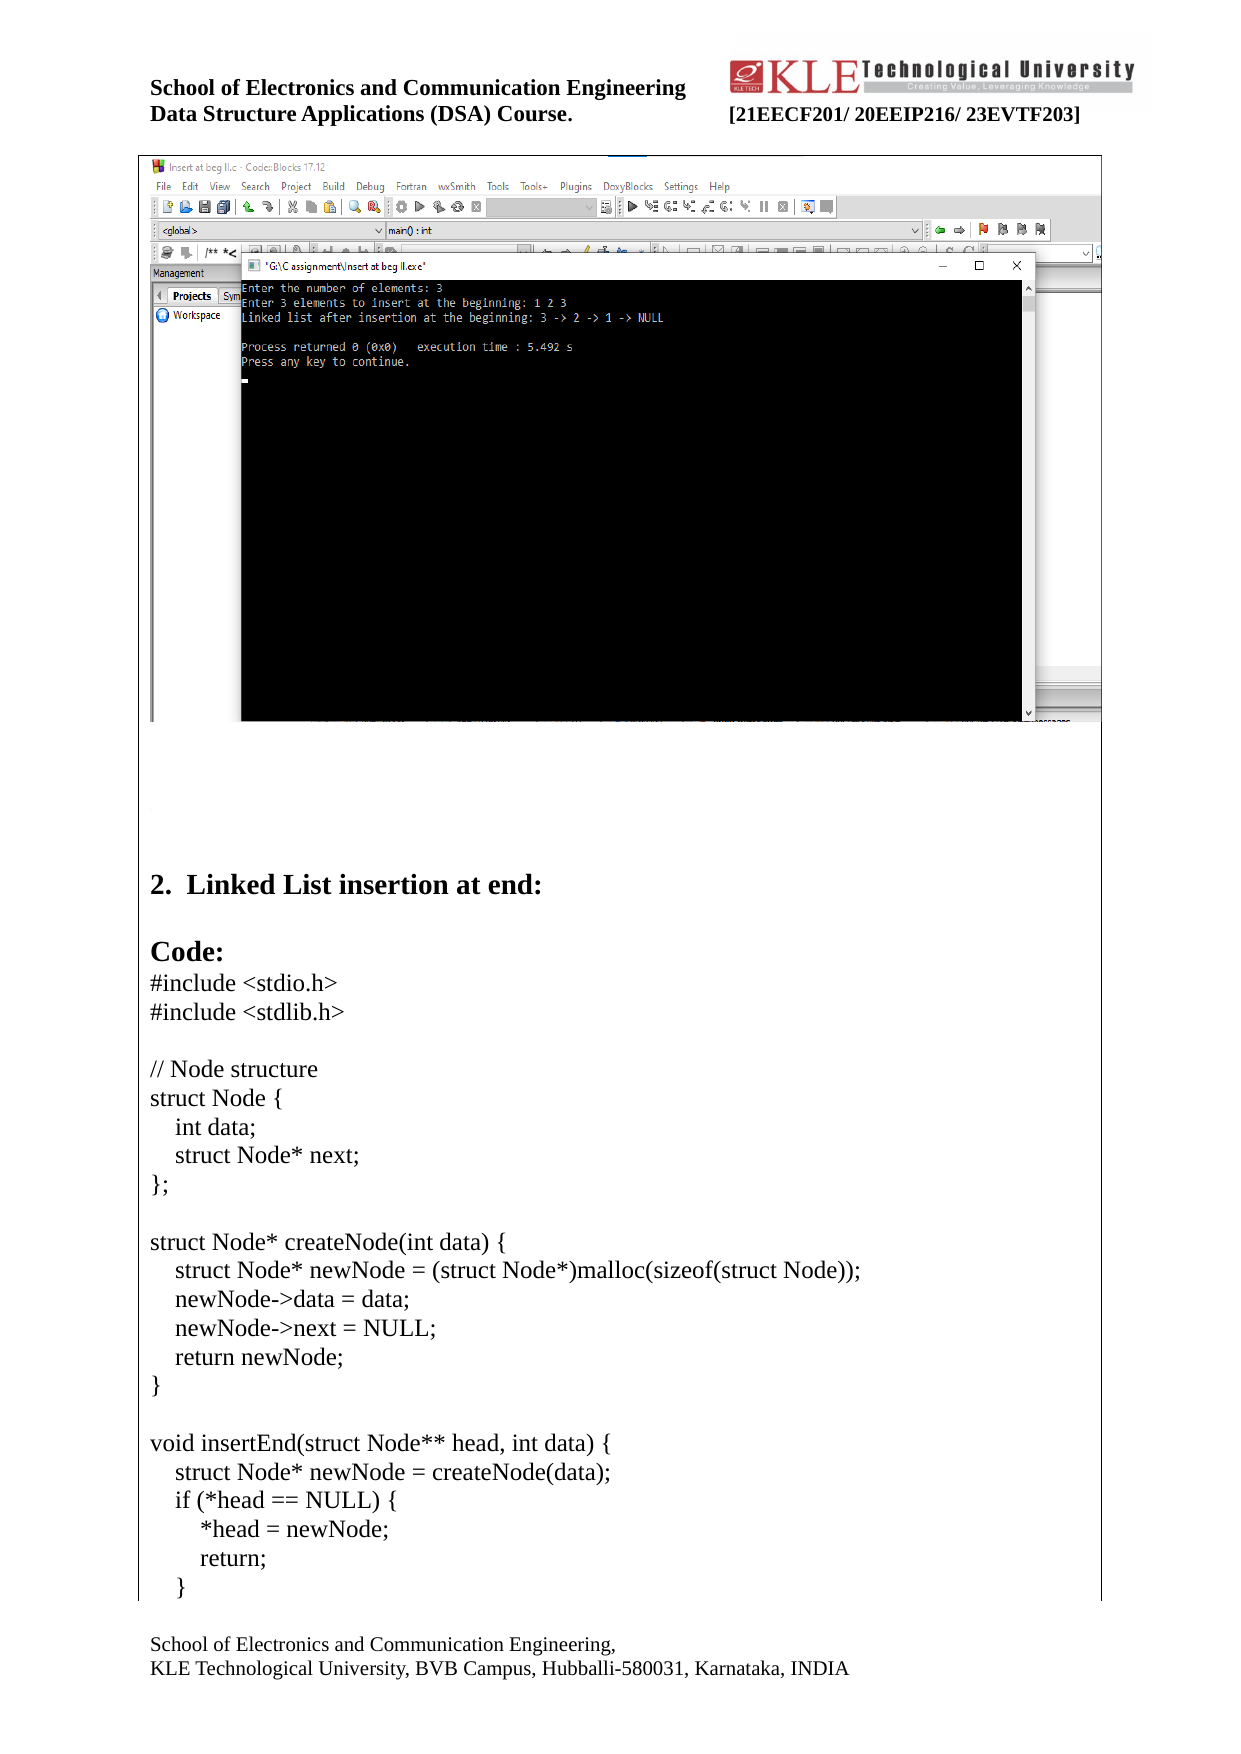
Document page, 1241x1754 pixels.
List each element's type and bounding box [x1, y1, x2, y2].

table_cell [139, 156, 1101, 1601]
picture [719, 32, 1151, 111]
picture [150, 156, 1102, 722]
